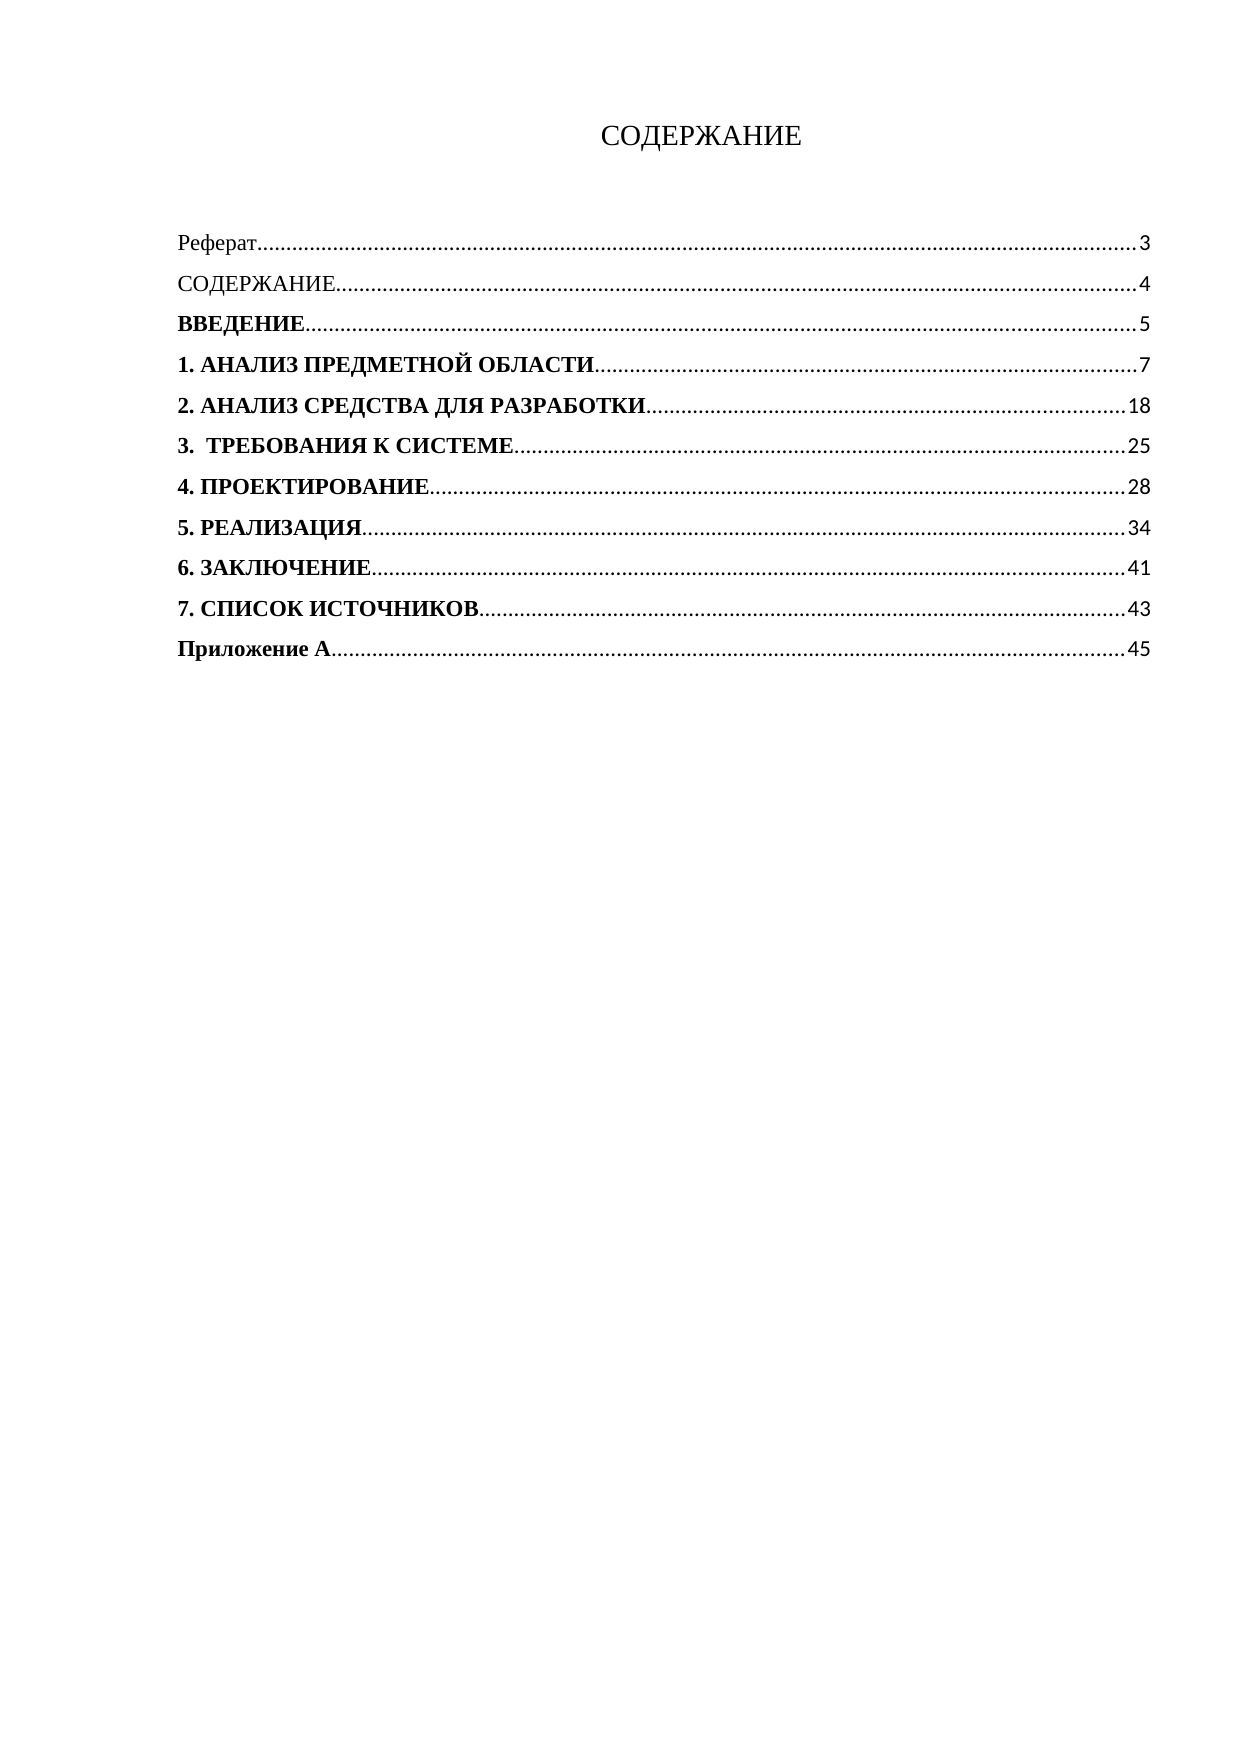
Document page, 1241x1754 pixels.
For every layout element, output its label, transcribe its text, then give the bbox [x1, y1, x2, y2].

text СОДЕРЖАНИЕ [177, 118, 1152, 152]
